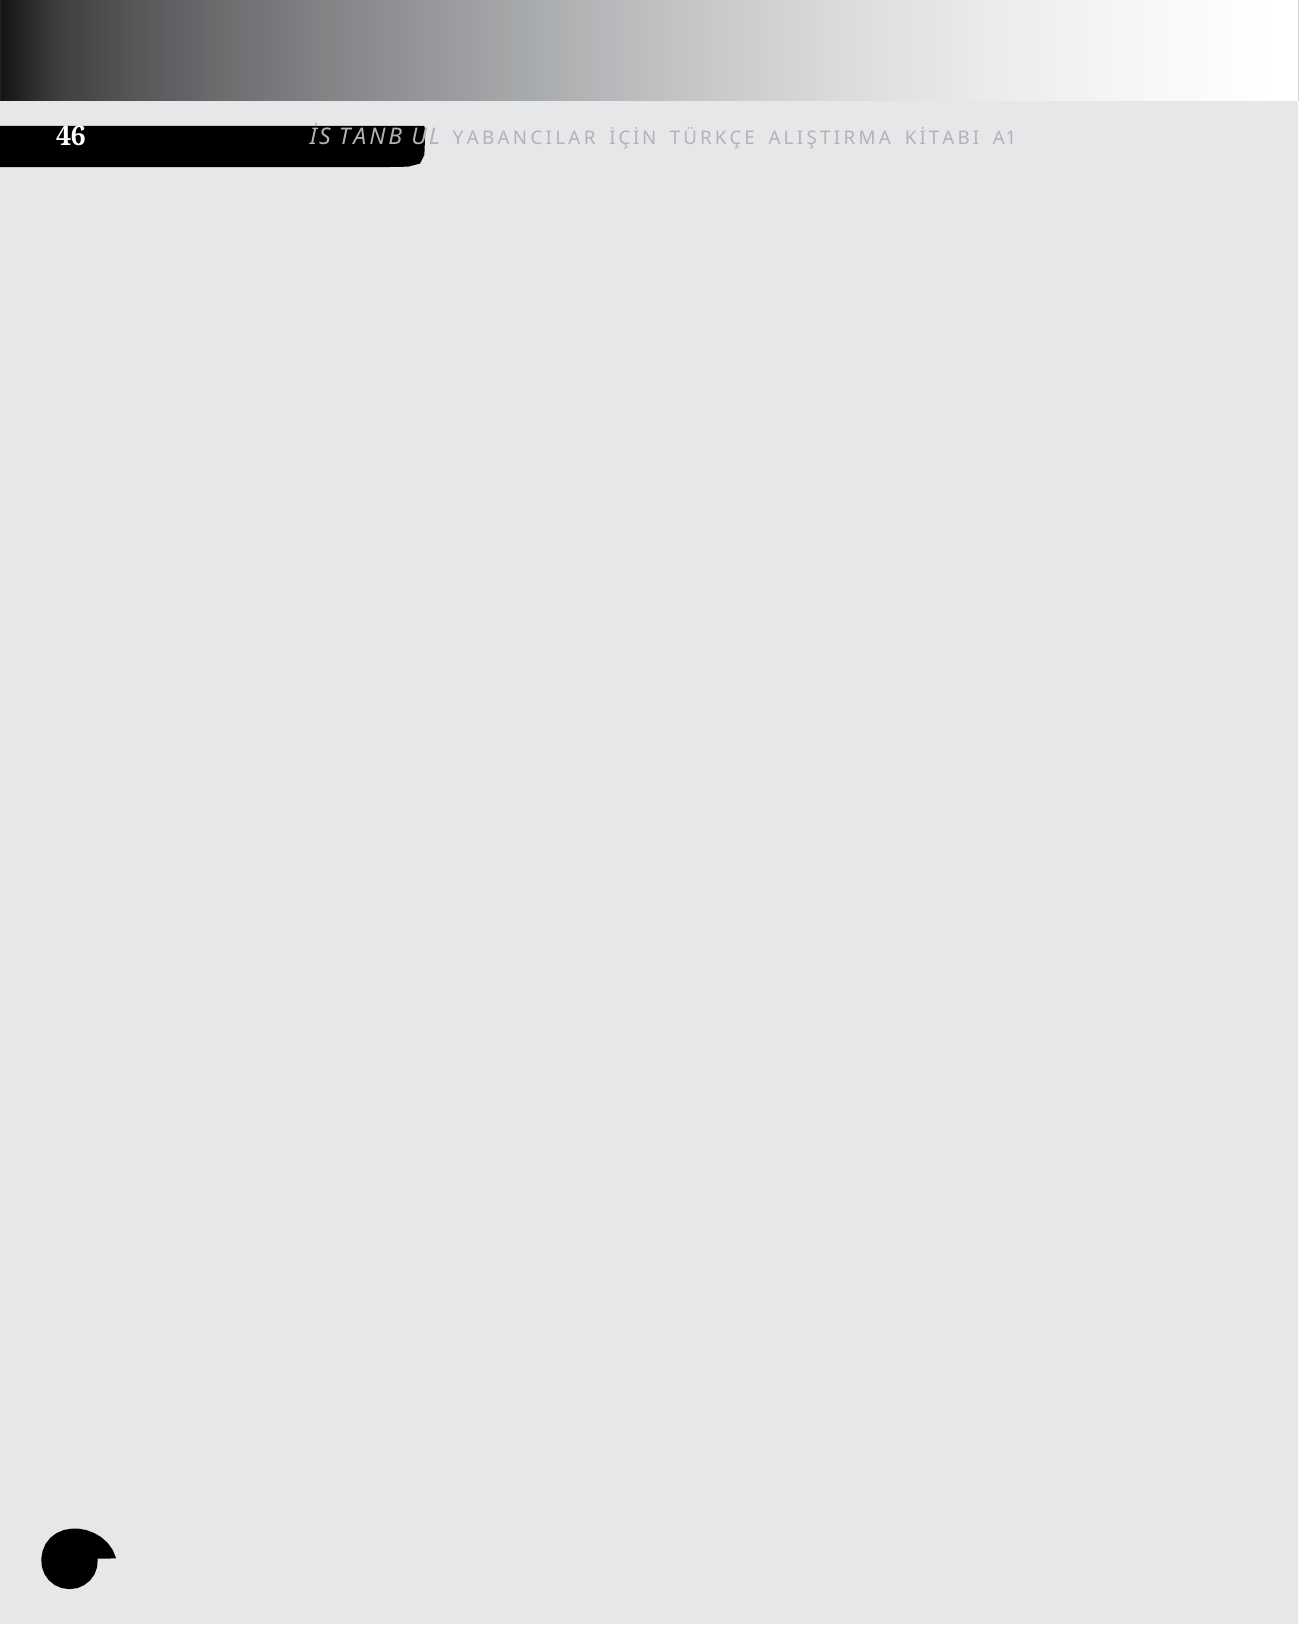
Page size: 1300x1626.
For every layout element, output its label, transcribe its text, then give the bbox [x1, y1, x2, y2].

picture [0, 0, 1299, 101]
text 46 İS TANB UL YABANCILAR İÇİN TÜRKÇE ALIŞTIRMA KİTABI A1 [56, 117, 1284, 153]
